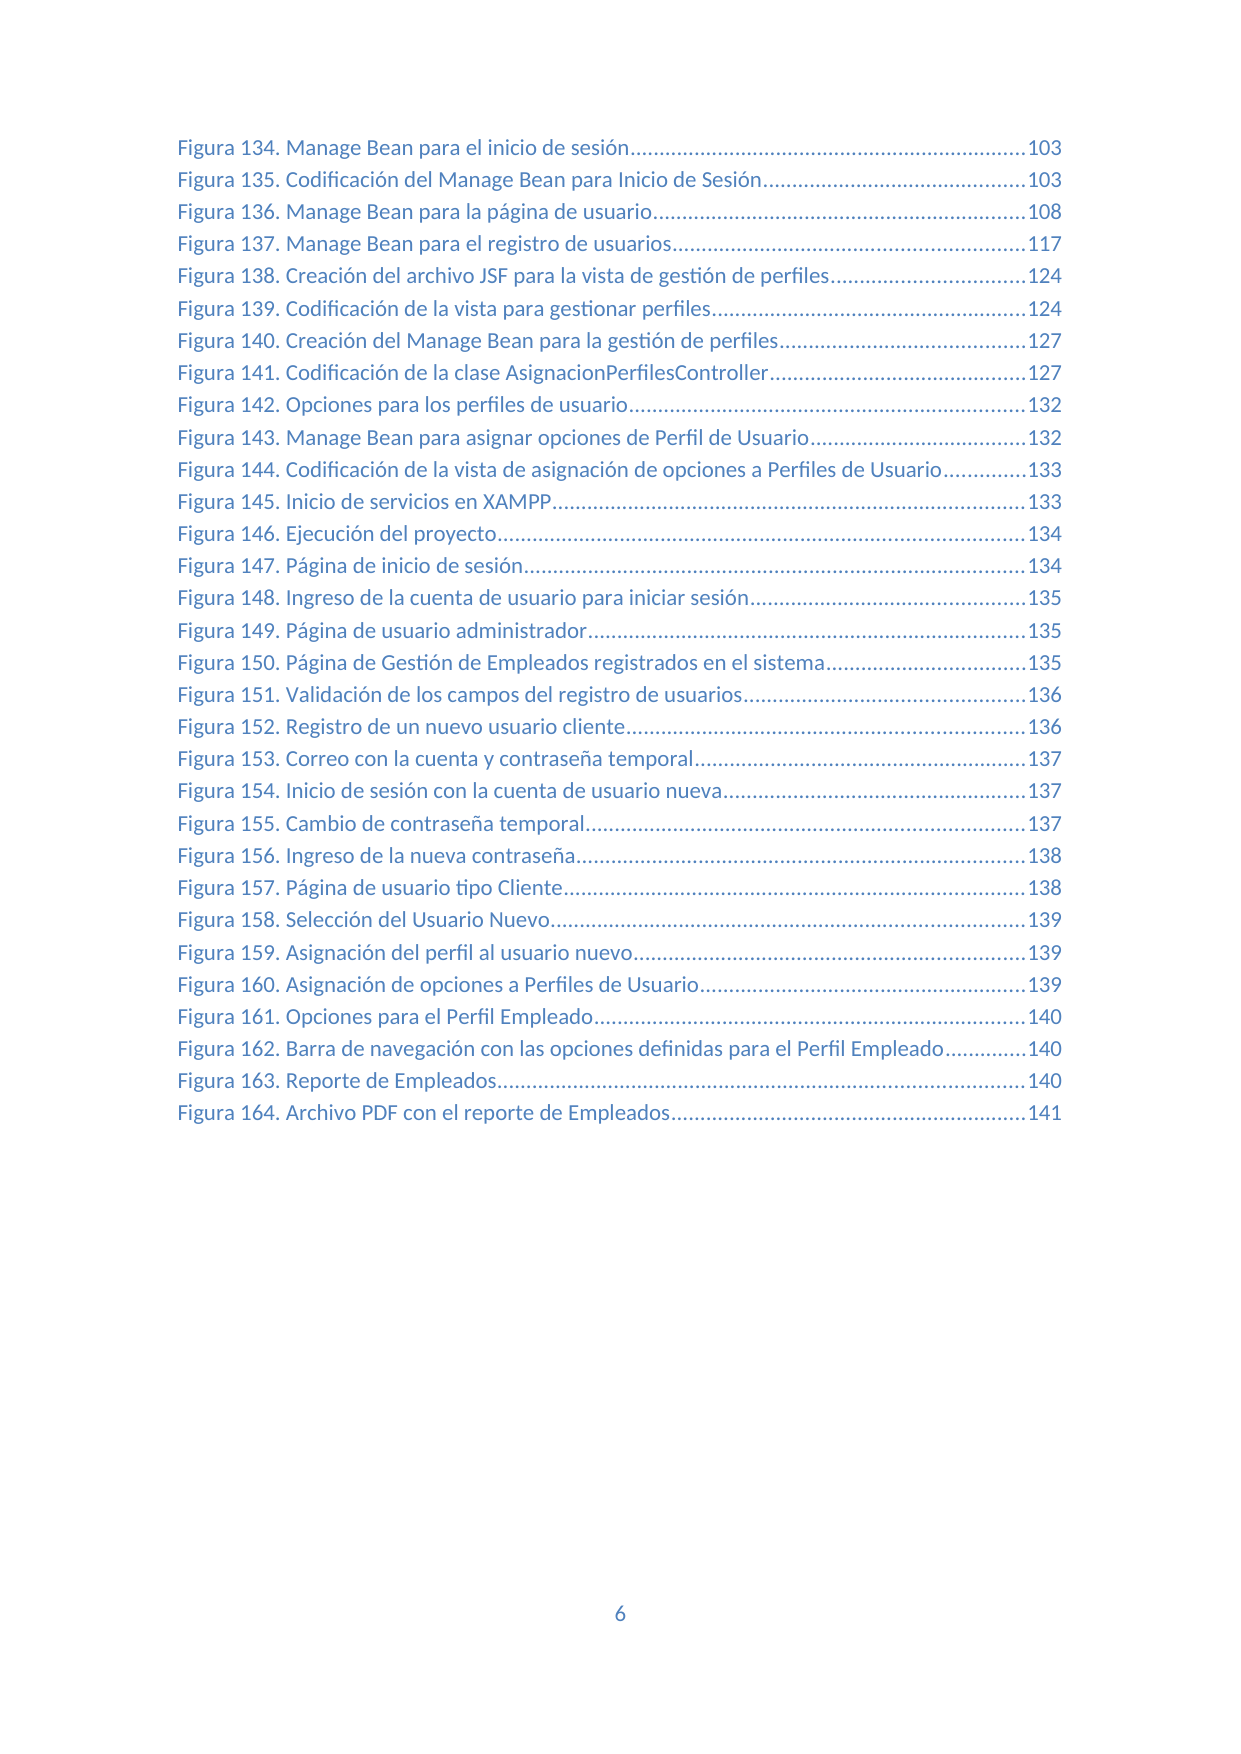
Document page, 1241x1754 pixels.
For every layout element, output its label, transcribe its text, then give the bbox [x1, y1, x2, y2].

text Figura 148. Ingreso de la cuenta de usuario para iniciar sesión 135 [177, 583, 1063, 612]
text Figura 135. Codificación del Manage Bean para Inicio de Sesión 103 [177, 165, 1063, 193]
text Figura 159. Asignación del perfil al usuario nuevo 139 [177, 938, 1063, 966]
text Figura 149. Página de usuario administrador 135 [177, 616, 1063, 644]
text Figura 142. Opciones para los perfiles de usuario 132 [177, 390, 1063, 418]
text Figura 158. Selección del Usuario Nuevo 139 [177, 905, 1063, 933]
text Figura 137. Manage Bean para el registro de usuarios 117 [177, 229, 1063, 257]
text Figura 163. Reporte de Empleados 140 [177, 1066, 1063, 1094]
text Figura 138. Creación del archivo JSF para la vista de gestión de perfiles 124 [177, 262, 1063, 290]
text Figura 140. Creación del Manage Bean para la gestión de perfiles 127 [177, 326, 1063, 354]
text Figura 136. Manage Bean para la página de usuario 108 [177, 197, 1063, 225]
text Figura 134. Manage Bean para el inicio de sesión 103 [177, 133, 1063, 161]
text Figura 143. Manage Bean para asignar opciones de Perfil de Usuario 132 [177, 423, 1063, 451]
text Figura 161. Opciones para el Perfil Empleado 140 [177, 1002, 1063, 1030]
text Figura 146. Ejecución del proyecto 134 [177, 519, 1063, 547]
text Figura 147. Página de inicio de sesión 134 [177, 551, 1063, 579]
text Figura 164. Archivo PDF con el reporte de Empleados 141 [177, 1098, 1063, 1127]
text Figura 155. Cambio de contraseña temporal 137 [177, 809, 1063, 837]
text Figura 153. Correo con la cuenta y contraseña temporal 137 [177, 744, 1063, 772]
text Figura 157. Página de usuario tipo Cliente 138 [177, 873, 1063, 901]
text Figura 150. Página de Gestión de Empleados registrados en el sistema 135 [177, 648, 1063, 676]
text Figura 154. Inicio de sesión con la cuenta de usuario nueva 137 [177, 777, 1063, 805]
text Figura 156. Ingreso de la nueva contraseña 138 [177, 841, 1063, 869]
text Figura 139. Codificación de la vista para gestionar perfiles 124 [177, 294, 1063, 322]
text Figura 162. Barra de navegación con las opciones definidas para el Perfil Empleado 140 [177, 1034, 1063, 1062]
text Figura 160. Asignación de opciones a Perfiles de Usuario 139 [177, 970, 1063, 998]
text Figura 151. Validación de los campos del registro de usuarios 136 [177, 680, 1063, 708]
text Figura 141. Codificación de la clase AsignacionPerfilesController 127 [177, 358, 1063, 386]
text Figura 144. Codificación de la vista de asignación de opciones a Perfiles de Usuario 133 [177, 455, 1063, 483]
text Figura 145. Inicio de servicios en XAMPP 133 [177, 487, 1063, 515]
text Figura 152. Registro de un nuevo usuario cliente 136 [177, 712, 1063, 740]
